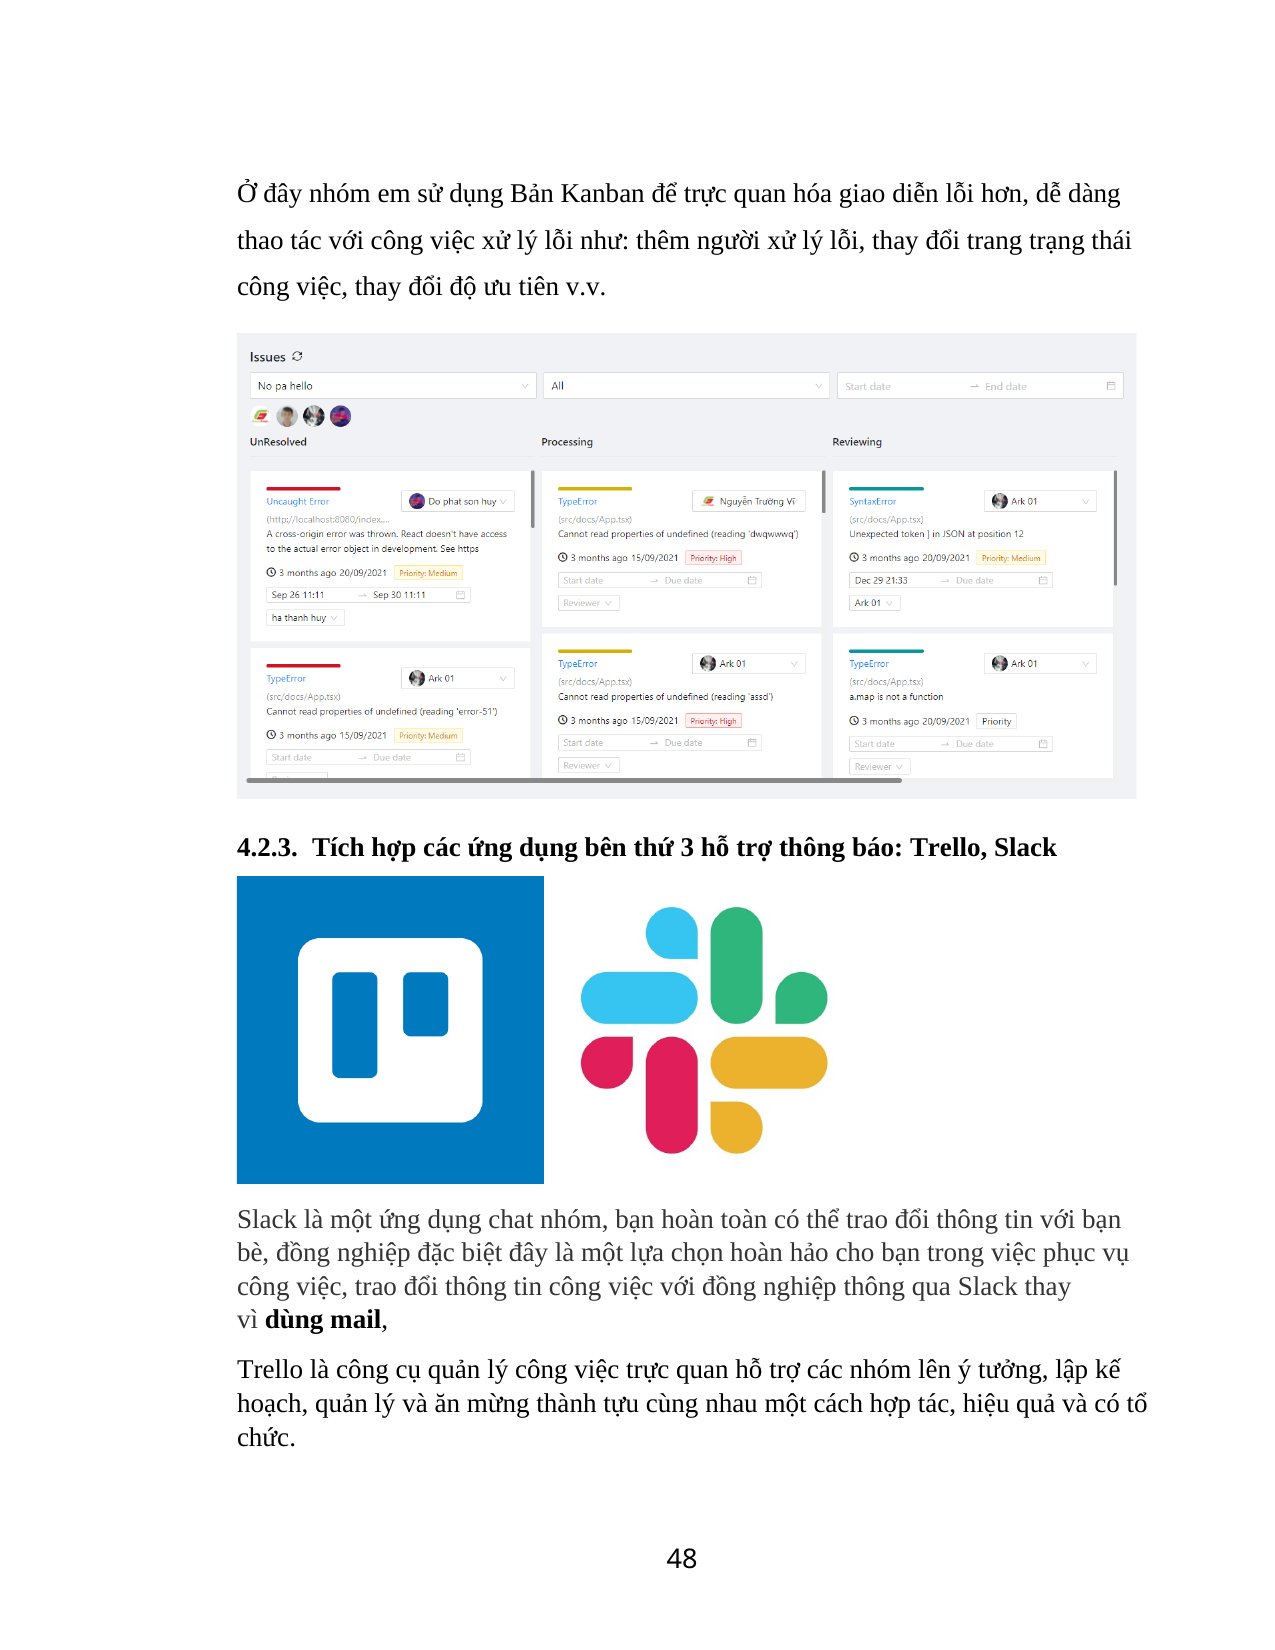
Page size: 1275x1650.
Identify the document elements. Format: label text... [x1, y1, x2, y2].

subtitle Tích hợp các ứng dụng bên thứ 3 hỗ trợ thông báo: Trello, Slack [237, 831, 1157, 862]
text Trello là công cụ quản lý công việc trực quan hỗ trợ các nhóm lên ý tưởng, lập kế hoạch, quản lý và ăn mừng thành tựu cùng nhau một cách hợp tác, hiệu quả và có tổ chức. [237, 1354, 1157, 1452]
picture [550, 876, 858, 1184]
picture [236, 876, 544, 1184]
text Slack là một ứng dụng chat nhóm, bạn hoàn toàn có thể trao đổi thông tin với bạn bè, đồng nghiệp đặc biệt đây là một lựa chọn hoàn hảo cho bạn trong việc phục vụ công việc, trao đổi thông tin công việc với đồng nghiệp thông qua Slack thay vì dùng mail, [237, 1203, 1157, 1334]
picture [236, 333, 1137, 799]
text Ở đây nhóm em sử dụng Bản Kanban để trực quan hóa giao diễn lỗi hơn, dễ dàng thao tác với công việc xử lý lỗi như: thêm người xử lý lỗi, thay đổi trang trạng thái công việc, thay đổi độ ưu tiên v.v. [237, 177, 1157, 302]
